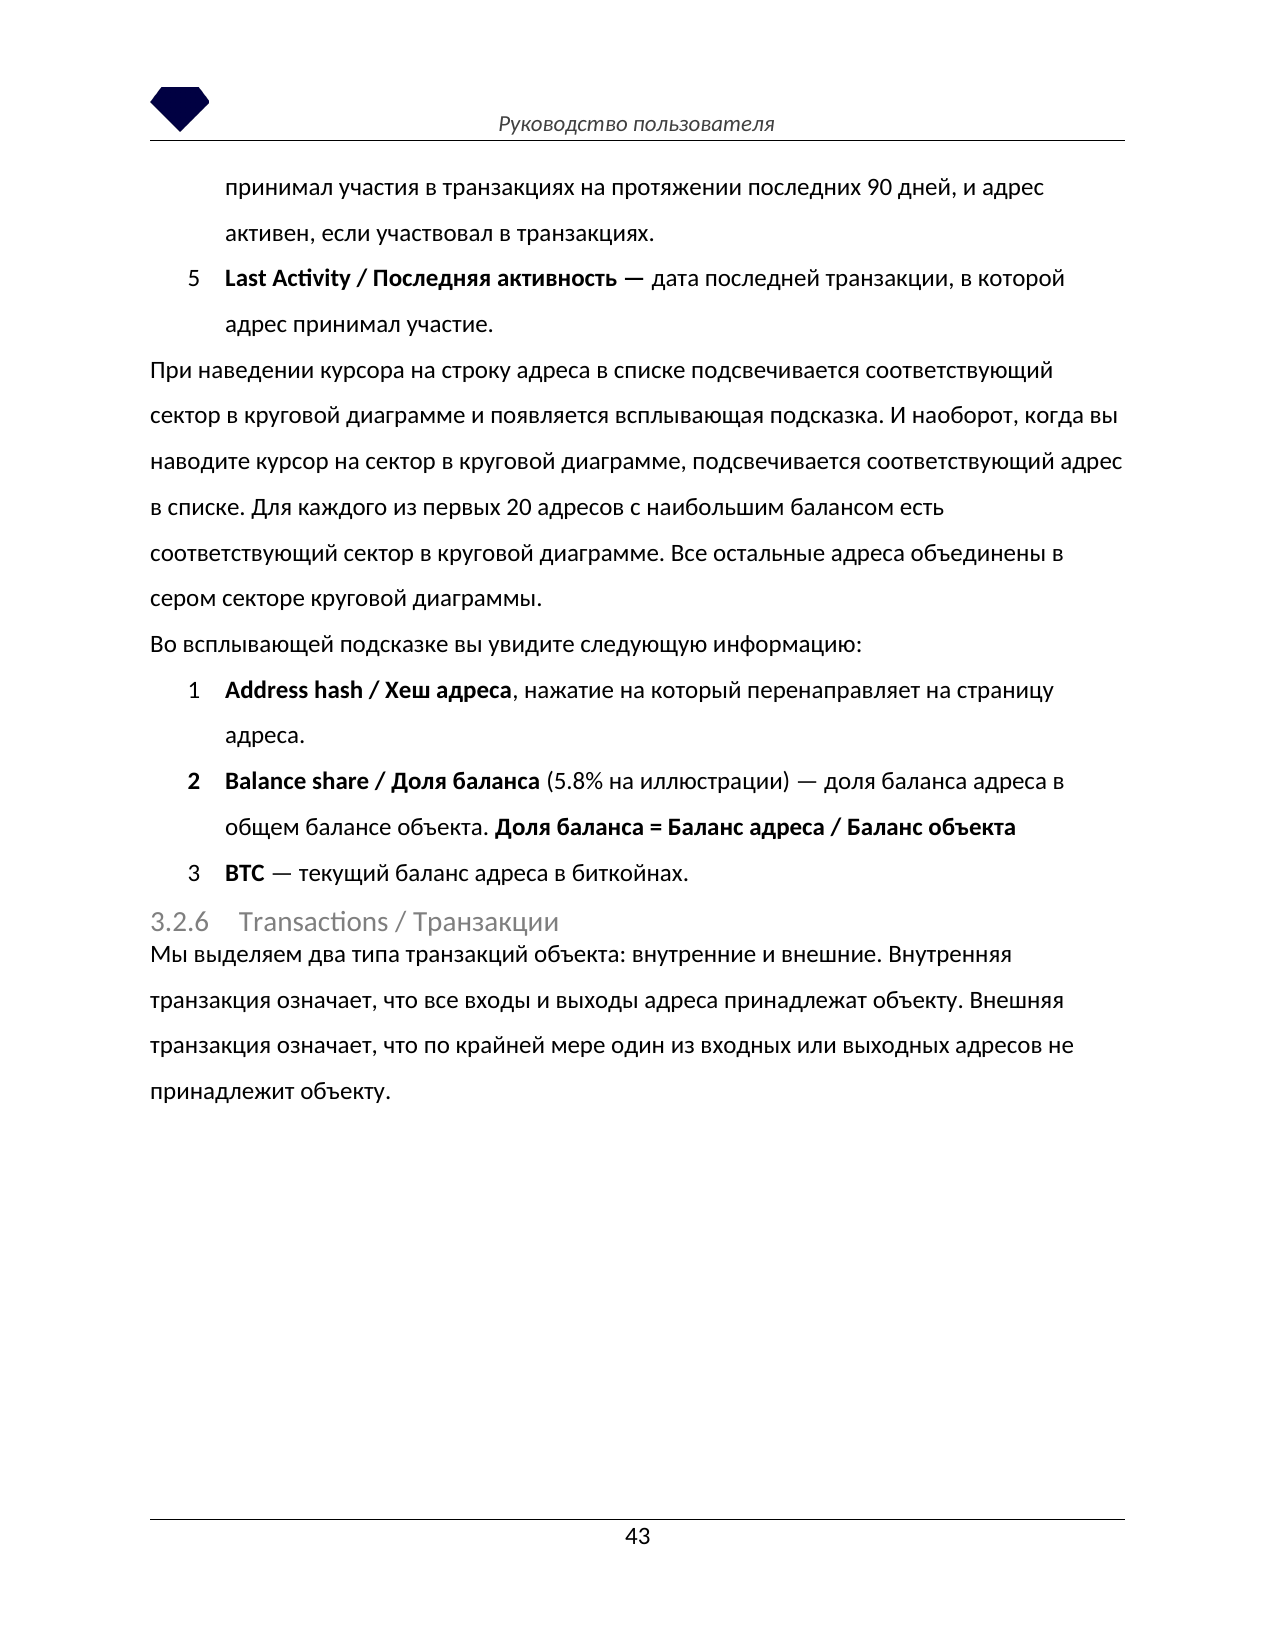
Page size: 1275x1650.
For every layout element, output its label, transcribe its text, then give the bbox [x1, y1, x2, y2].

text Во всплывающей подсказке вы увидите следующую информацию: [150, 628, 1125, 659]
picture [150, 87, 209, 132]
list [187, 171, 1125, 247]
subtitle 3.2.6 Transactions / Транзакции [150, 903, 1125, 938]
list Last Activity / Последняя активность — дата последней транзакции, в которой адрес принимал участие. [187, 262, 1125, 339]
list Address hash / Хеш адреса, нажатие на который перенаправляет на страницу адреса. [187, 674, 1125, 750]
list Balance share / Доля баланса (5.8% на иллюстрации) — доля баланса адреса в общем балансе объекта. Доля баланса = Баланс адреса / Баланс объекта [187, 765, 1125, 842]
list BTC — текущий баланс адреса в биткойнах. [187, 857, 1125, 887]
text При наведении курсора на строку адреса в списке подсвечивается соответствующий сектор в круговой диаграмме и появляется всплывающая подсказка. И наоборот, когда вы наводите курсор на сектор в круговой диаграмме, подсвечивается соответствующий адрес в списке. Для каждого из первых 20 адресов с наибольшим балансом есть соответствующий сектор в круговой диаграмме. Все остальные адреса объединены в сером секторе круговой диаграммы. [150, 354, 1125, 613]
text Мы выделяем два типа транзакций объекта: внутренние и внешние. Внутренняя транзакция означает, что все входы и выходы адреса принадлежат объекту. Внешняя транзакция означает, что по крайней мере один из входных или выходных адресов не принадлежит объекту. [150, 938, 1125, 1106]
